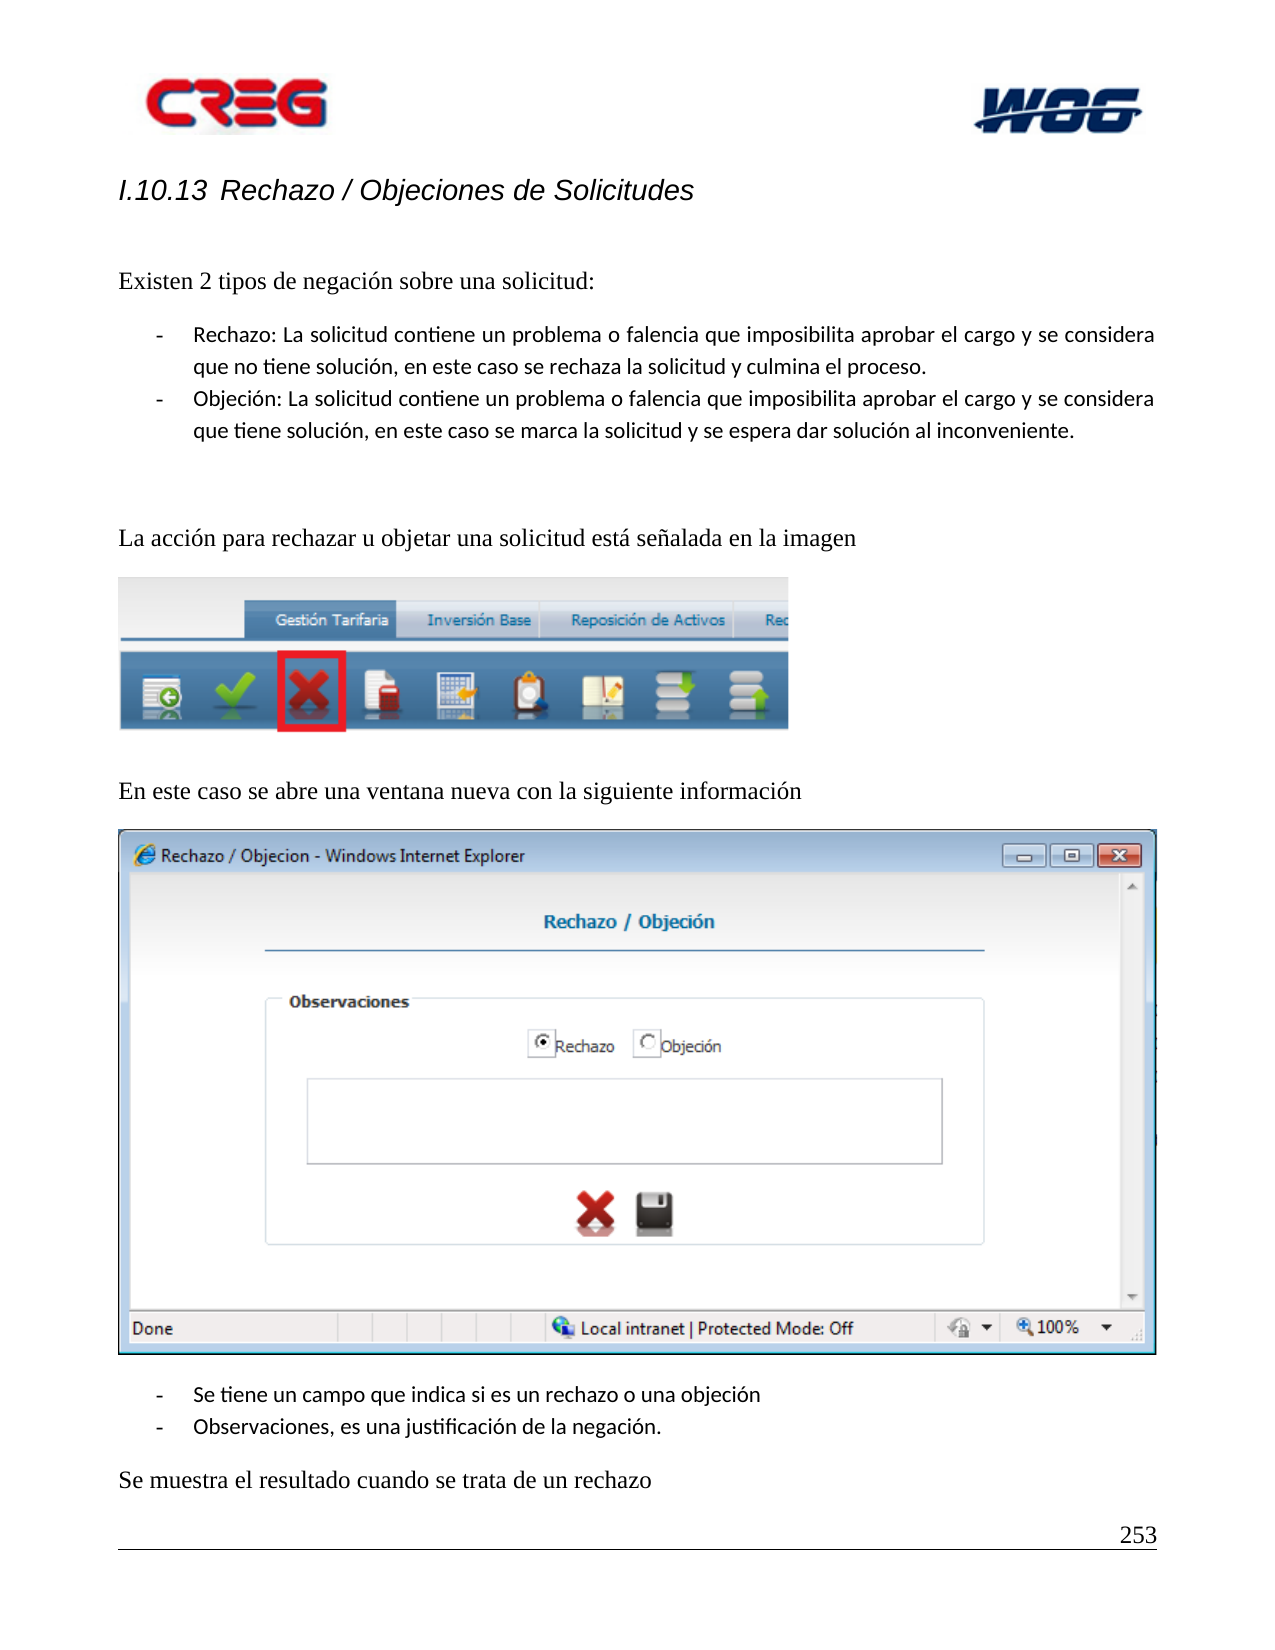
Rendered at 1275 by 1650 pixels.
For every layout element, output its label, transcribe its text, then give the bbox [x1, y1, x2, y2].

text La acción para rechazar u objetar una solicitud está señalada en la imagen [118, 523, 1157, 552]
picture [118, 577, 789, 751]
picture [971, 83, 1147, 135]
list Objeción: La solicitud contiene un problema o falencia que imposibilita aprobar el cargo y se considera que tiene solución, en este caso se marca la solicitud y se espera dar solución al inconveniente. [156, 384, 1157, 445]
list Observaciones, es una justificación de la negación. [156, 1412, 1157, 1440]
text En este caso se abre una ventana nueva con la siguiente información [118, 776, 1157, 805]
picture [118, 829, 1158, 1355]
text Existen 2 tipos de negación sobre una solicitud: [118, 266, 1157, 295]
picture [118, 73, 353, 135]
list Rechazo: La solicitud contiene un problema o falencia que imposibilita aprobar el cargo y se considera que no tiene solución, en este caso se rechaza la solicitud y culmina el proceso. [156, 320, 1157, 380]
subtitle Rechazo / Objeciones de Solicitudes [118, 173, 1157, 206]
text Se muestra el resultado cuando se trata de un rechazo [118, 1465, 1157, 1494]
list Se tiene un campo que indica si es un rechazo o una objeción [156, 1380, 1157, 1408]
